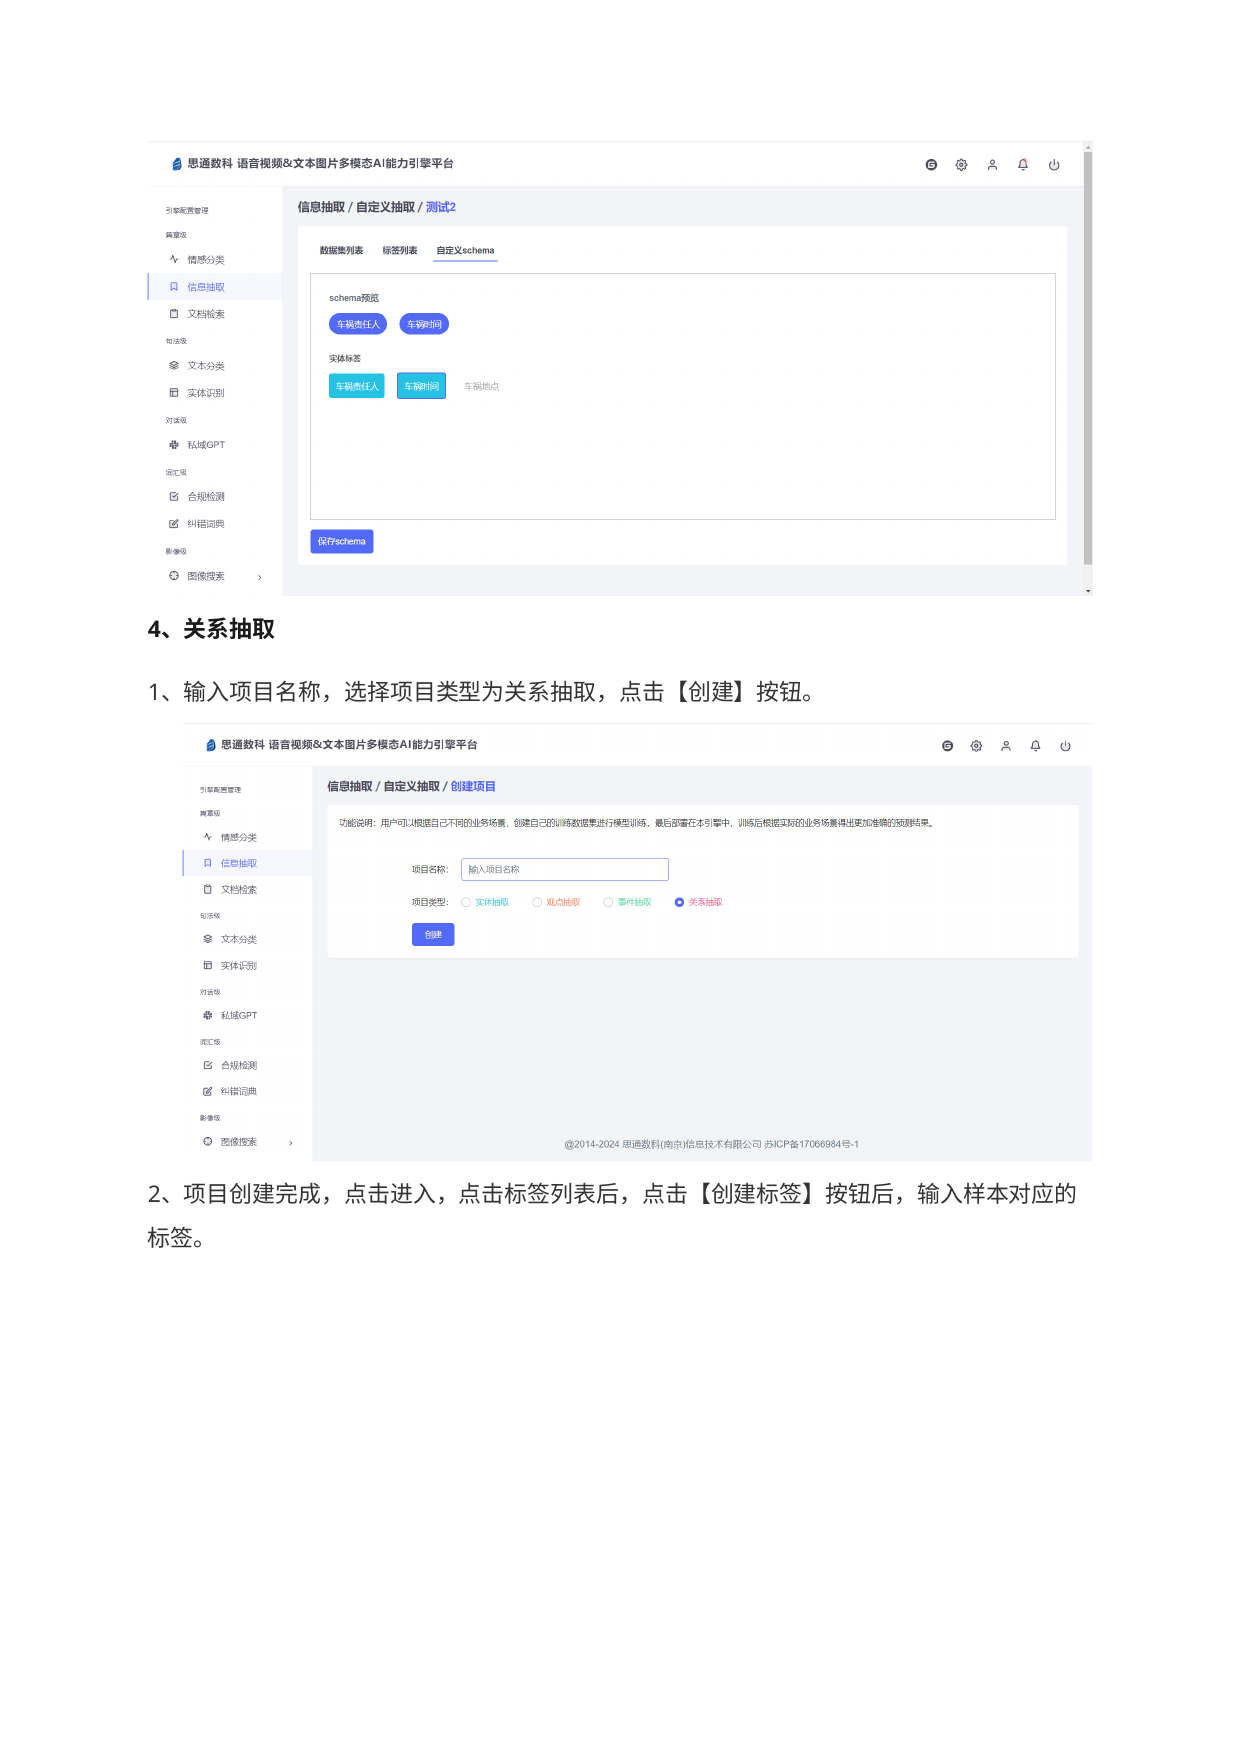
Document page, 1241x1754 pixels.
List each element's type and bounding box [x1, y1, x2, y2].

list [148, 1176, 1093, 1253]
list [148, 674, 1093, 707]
picture [182, 723, 1093, 1161]
picture [147, 141, 1093, 596]
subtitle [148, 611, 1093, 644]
